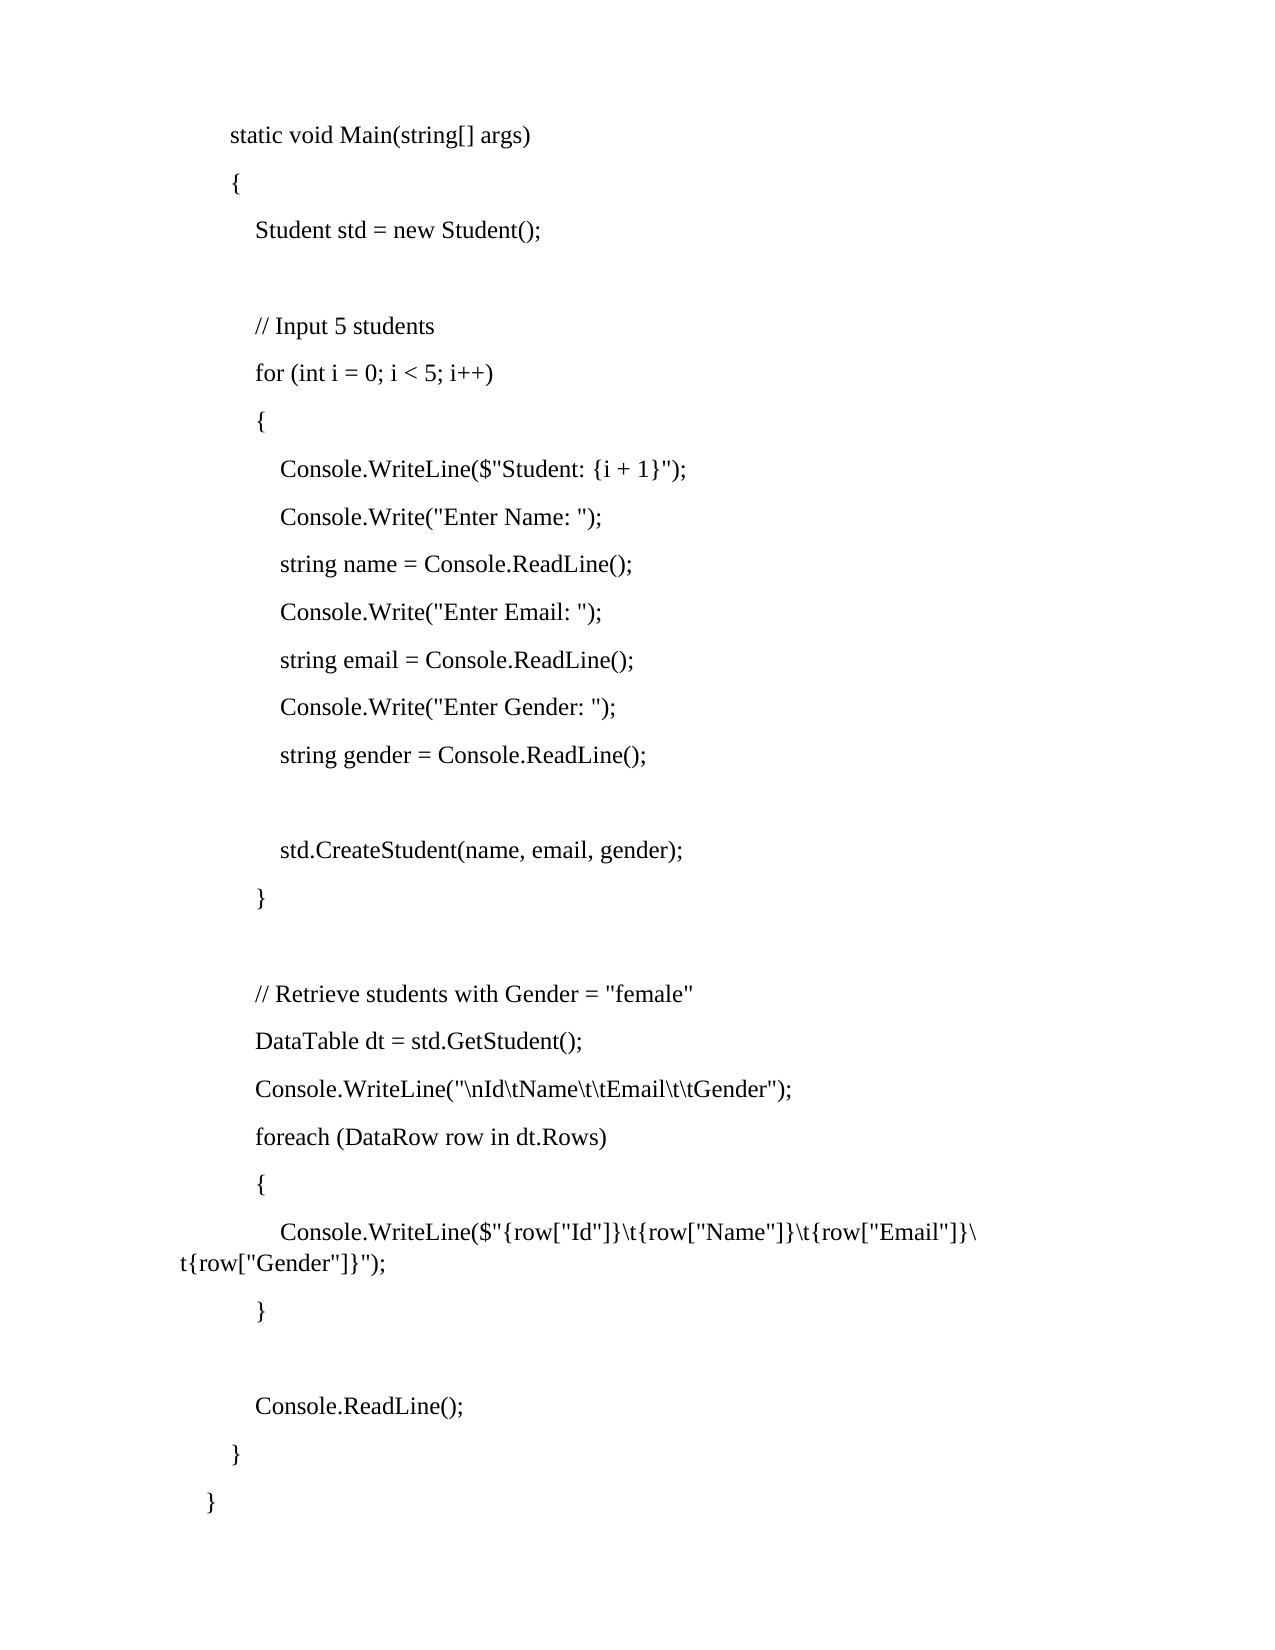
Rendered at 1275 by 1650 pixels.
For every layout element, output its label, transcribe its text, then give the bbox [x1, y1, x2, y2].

text Console.Write("Enter Email: "); [180, 597, 1125, 626]
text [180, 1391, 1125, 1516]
text } [180, 883, 1125, 912]
text string gender = Console.ReadLine(); [180, 740, 1125, 769]
text std.CreateStudent(name, email, gender); [180, 836, 1125, 864]
text { [180, 168, 1125, 196]
text Student std = new Student(); [180, 215, 1125, 244]
text { [180, 406, 1125, 435]
text Console.Write("Enter Name: "); [180, 502, 1125, 530]
text for (int i = 0; i < 5; i++) [180, 358, 1125, 387]
text Console.Write("Enter Gender: "); [180, 692, 1125, 721]
text // Input 5 students [180, 311, 1125, 339]
text string email = Console.ReadLine(); [180, 645, 1125, 673]
text static void Main(string[] args) [180, 120, 1125, 149]
text string name = Console.ReadLine(); [180, 549, 1125, 578]
text // Retrieve students with Gender = "female" [180, 979, 1125, 1007]
text Console.WriteLine($"Student: {i + 1}"); [180, 454, 1125, 483]
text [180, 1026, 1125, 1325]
